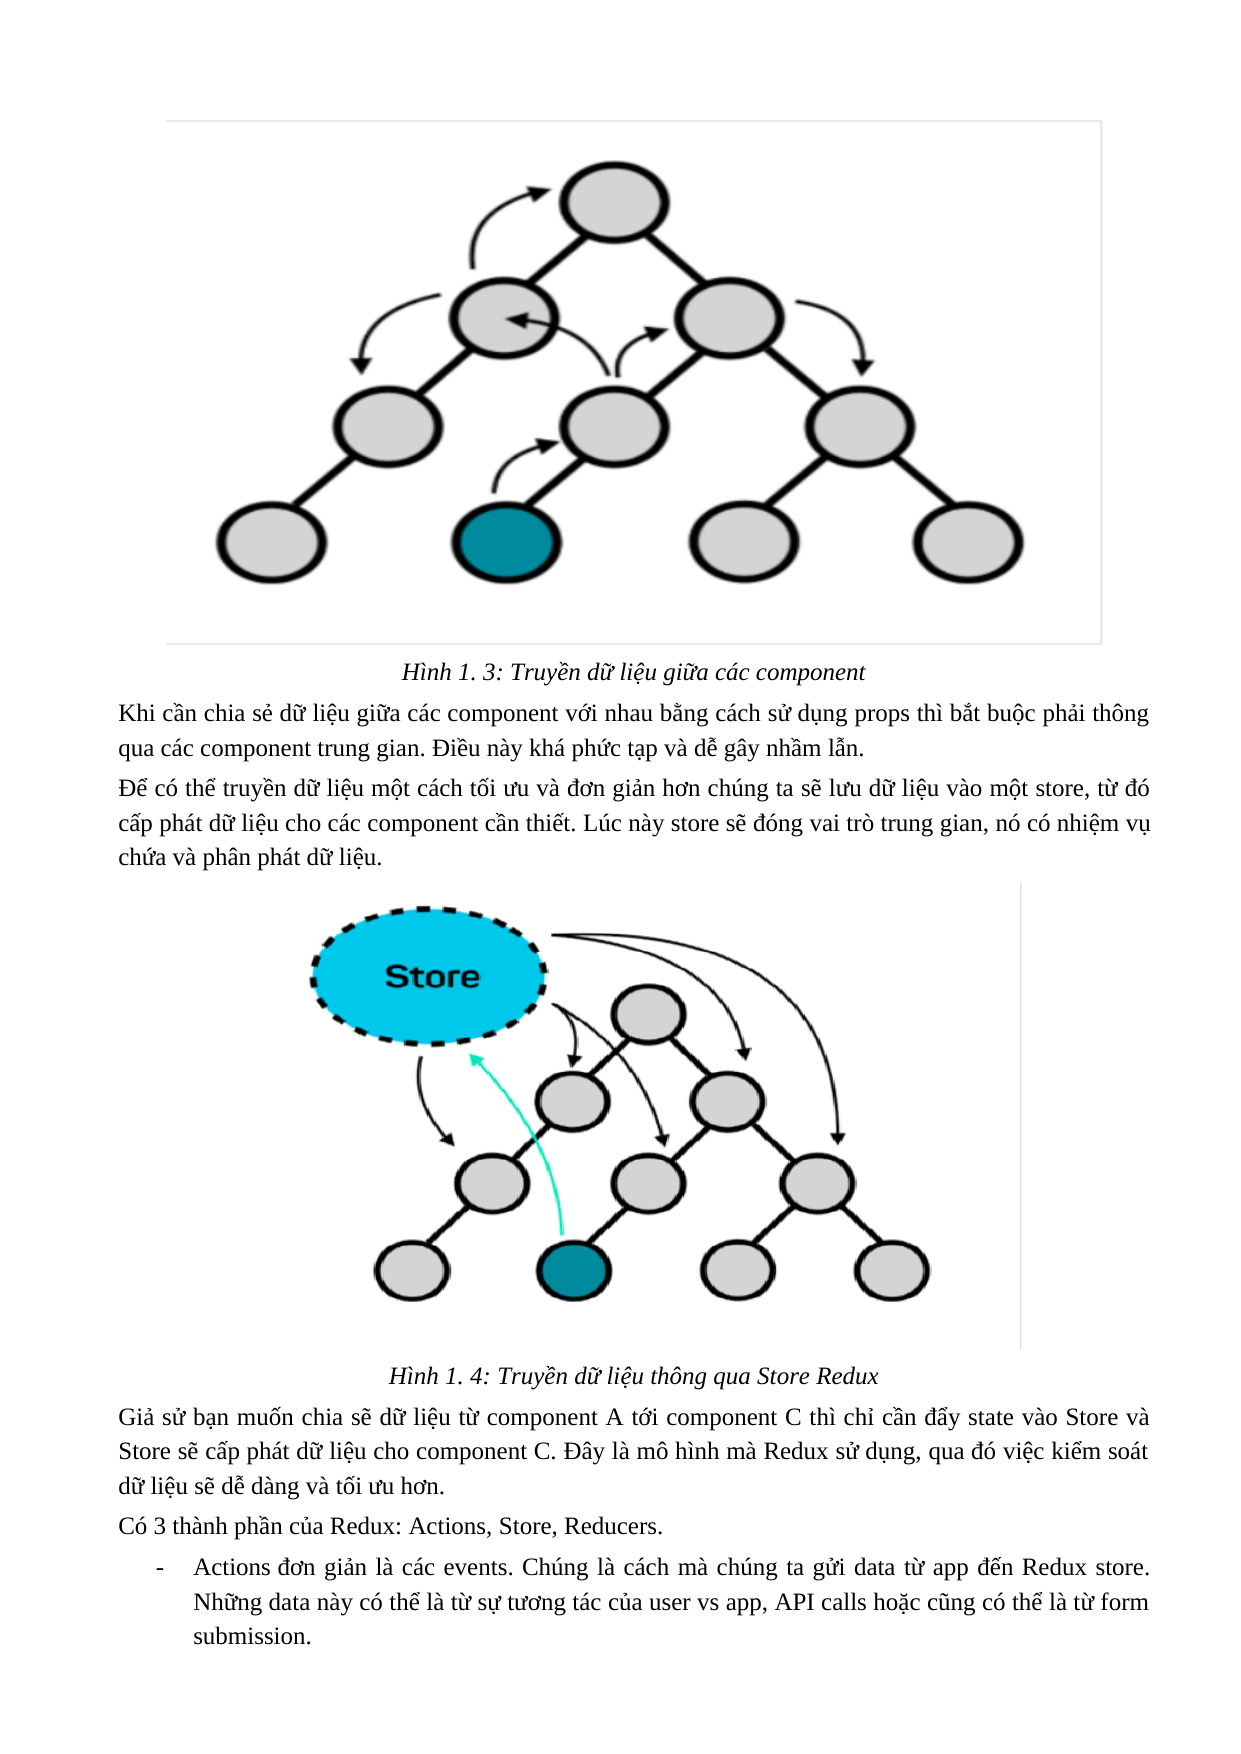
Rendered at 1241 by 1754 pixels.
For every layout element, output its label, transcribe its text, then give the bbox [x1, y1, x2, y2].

text Có 3 thành phần của Redux: Actions, Store, Reducers. [118, 1511, 1152, 1540]
text Hình 1. 3: Truyền dữ liệu giữa các component [118, 657, 1152, 686]
picture [166, 118, 1104, 646]
text Khi cần chia sẻ dữ liệu giữa các component với nhau bằng cách sử dụng props thì bắt buộc phải thông qua các component trung gian. Điều này khá phức tạp và dễ gây nhầm lẫn. [118, 698, 1152, 761]
text Hình 1. 4: Truyền dữ liệu thông qua Store Redux [118, 1361, 1152, 1390]
text Giả sử bạn muốn chia sẽ dữ liệu từ component A tới component C thì chỉ cần đẩy state vào Store và Store sẽ cấp phát dữ liệu cho component C. Đây là mô hình mà Redux sử dụng, qua đó việc kiểm soát dữ liệu sẽ dễ dàng và tối ưu hơn. [118, 1402, 1152, 1499]
list Actions đơn giản là các events. Chúng là cách mà chúng ta gửi data từ app đến Redux store. Những data này có thể là từ sự tương tác của user vs app, API calls hoặc cũng có thể là từ form submission. [156, 1552, 1152, 1650]
picture [248, 883, 1022, 1350]
text Để có thể truyền dữ liệu một cách tối ưu và đơn giản hơn chúng ta sẽ lưu dữ liệu vào một store, từ đó cấp phát dữ liệu cho các component cần thiết. Lúc này store sẽ đóng vai trò trung gian, nó có nhiệm vụ chứa và phân phát dữ liệu. [118, 773, 1152, 871]
